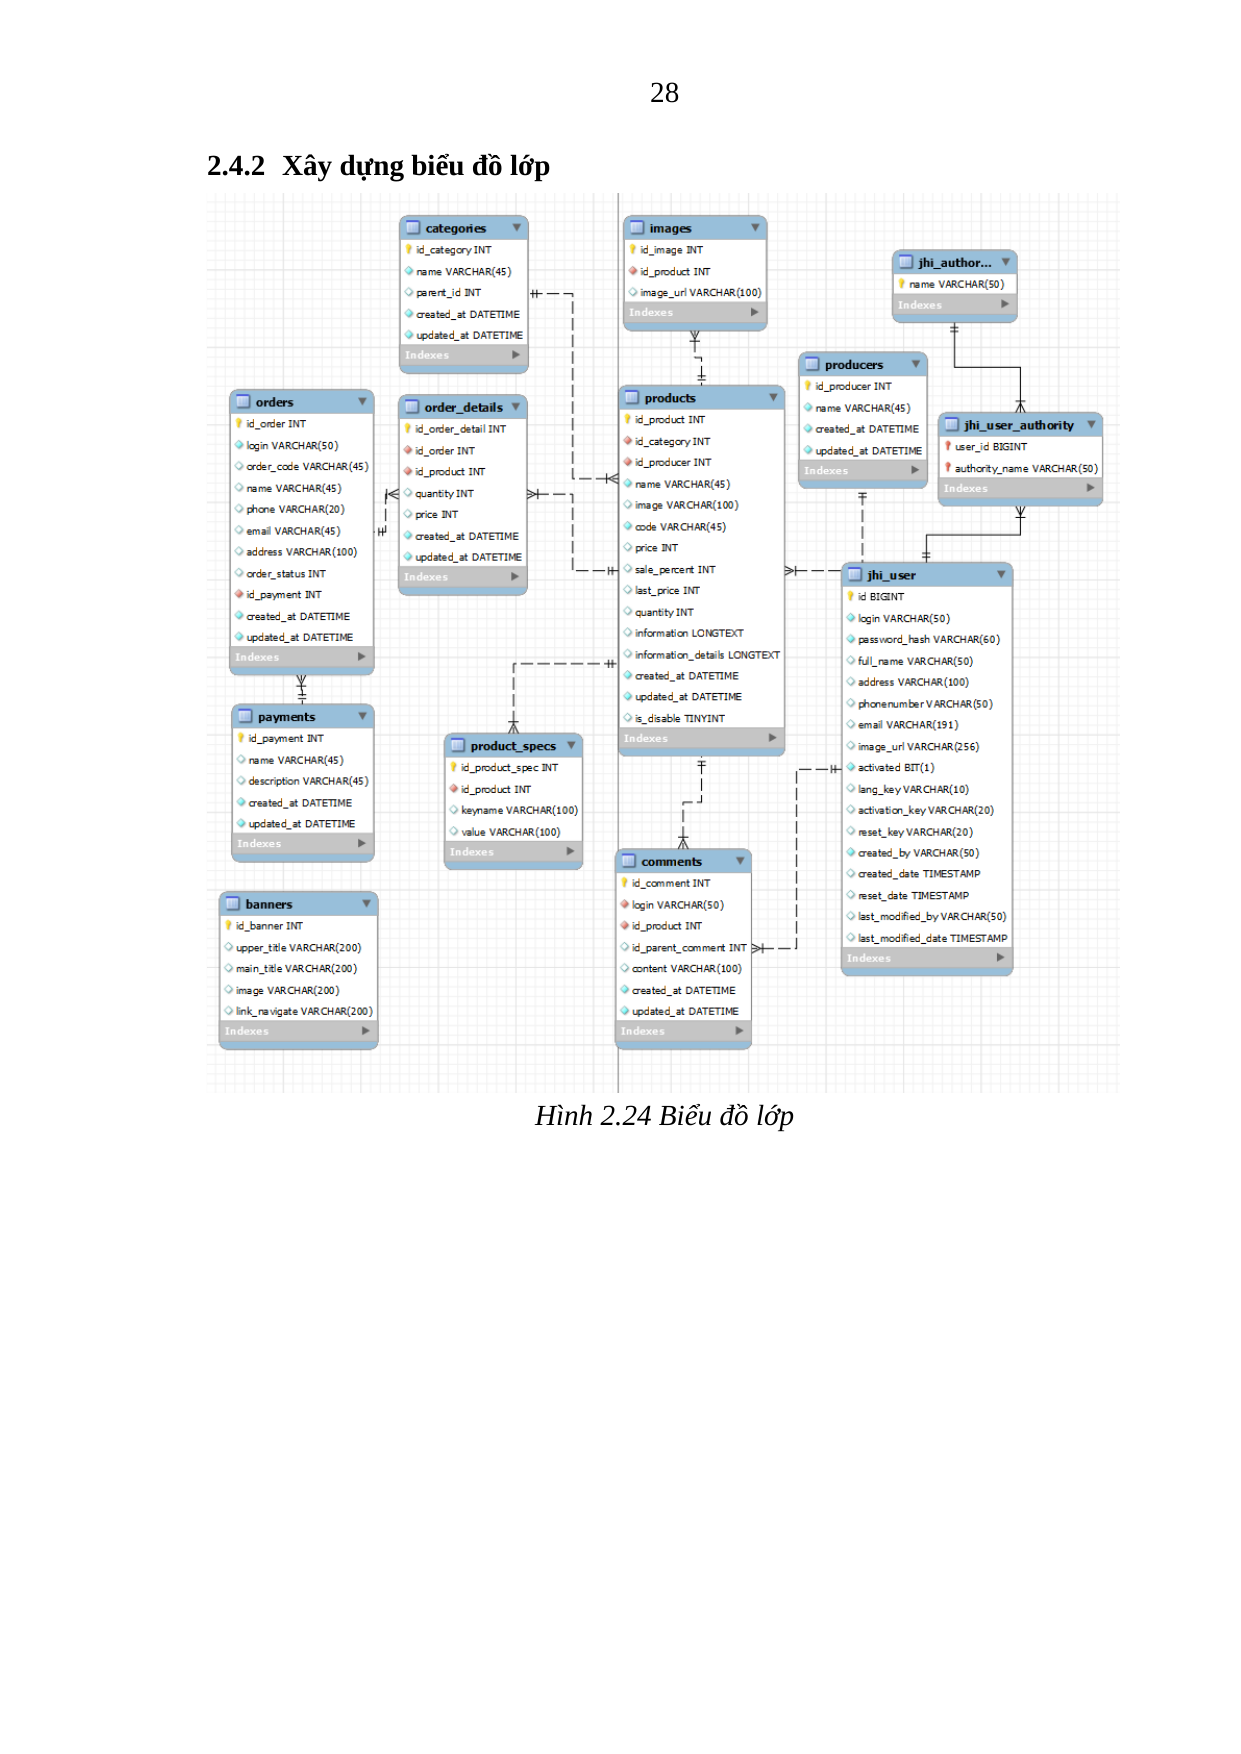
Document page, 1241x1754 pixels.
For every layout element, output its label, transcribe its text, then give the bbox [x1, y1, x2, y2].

text Hình 2.24 Biểu đồ lớp [207, 1098, 1122, 1131]
subtitle Xây dựng biểu đồ lớp [207, 148, 1122, 181]
picture [206, 193, 1120, 1093]
